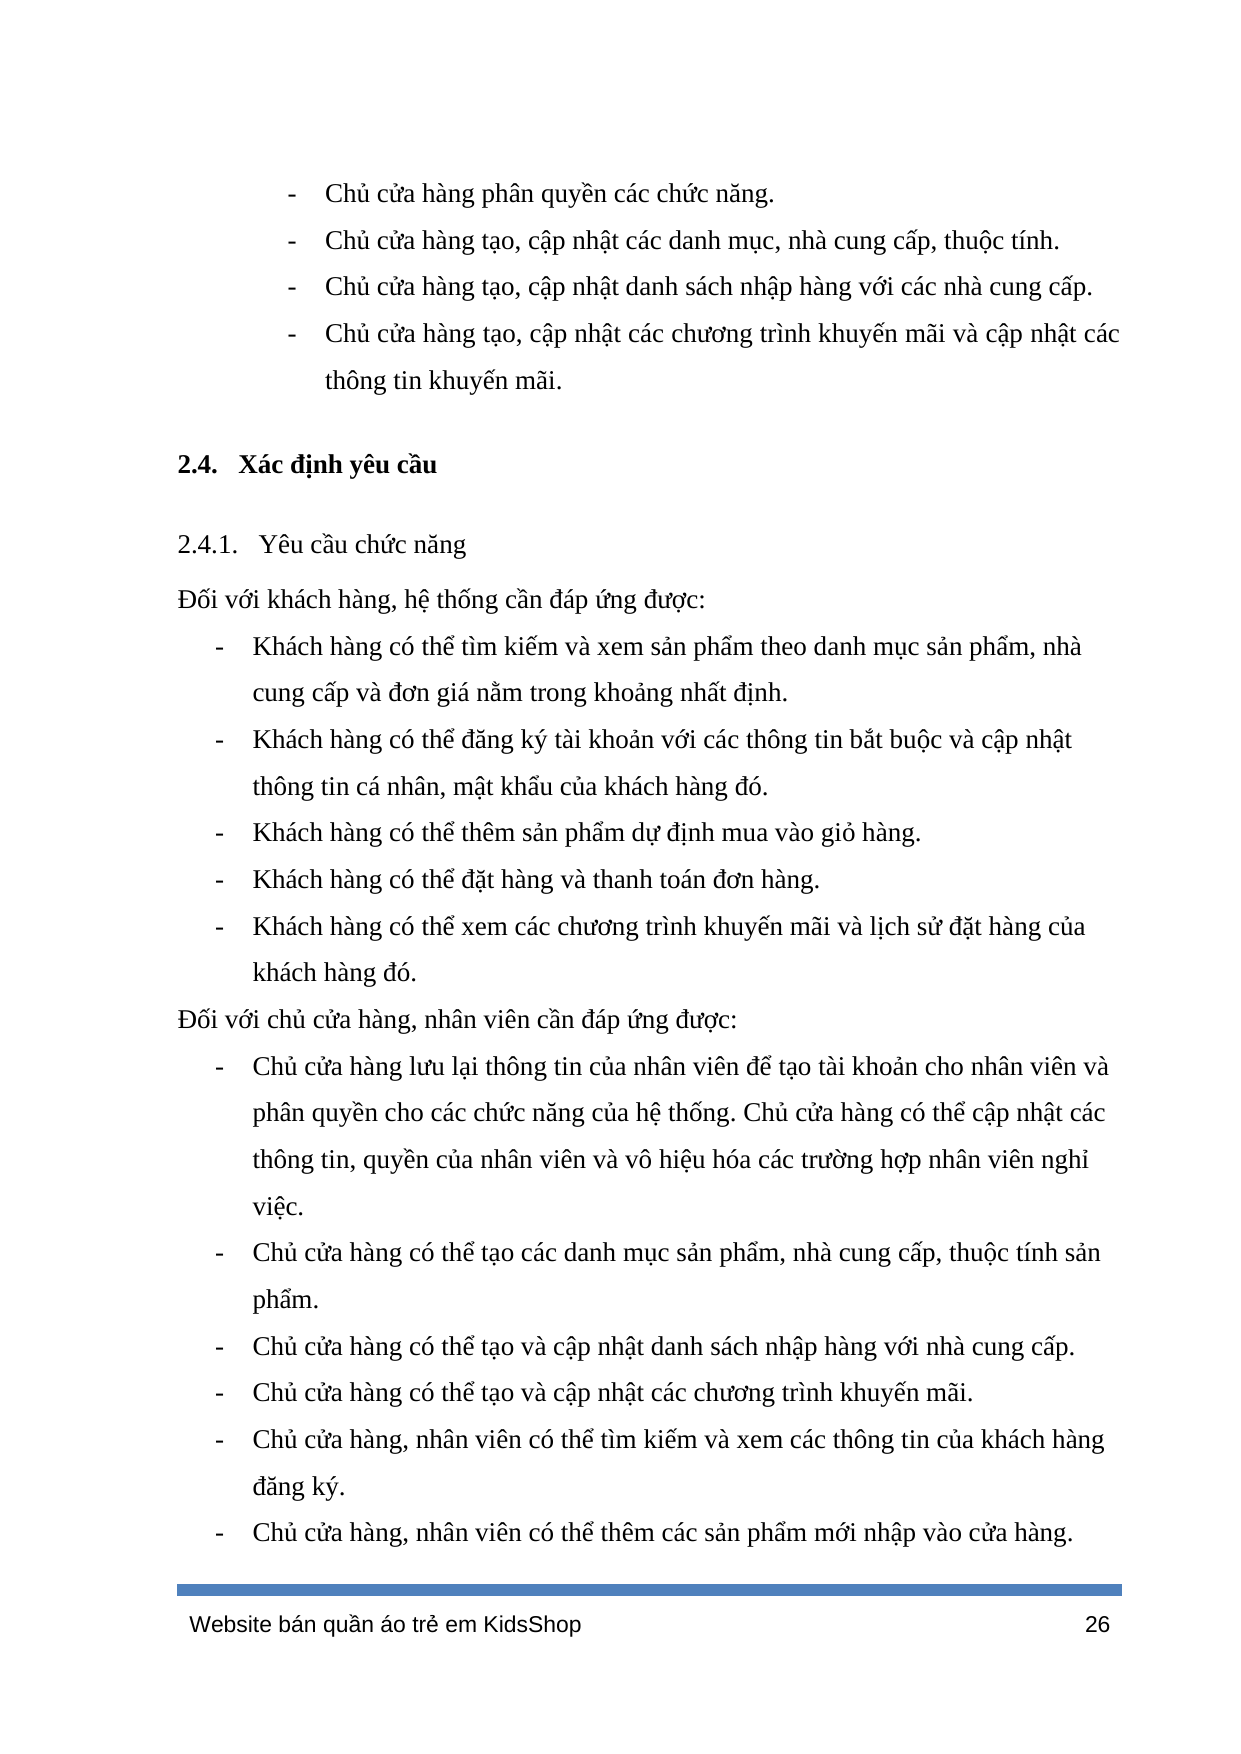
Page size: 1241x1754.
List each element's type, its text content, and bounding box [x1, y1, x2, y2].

list Chủ cửa hàng có thể tạo và cập nhật các chương trình khuyến mãi. [215, 1376, 1122, 1407]
list Chủ cửa hàng, nhân viên có thể tìm kiếm và xem các thông tin của khách hàng đăng ký. [215, 1423, 1122, 1501]
list Khách hàng có thể đặt hàng và thanh toán đơn hàng. [215, 863, 1122, 894]
subtitle 2.4. Xác định yêu cầu [177, 448, 1122, 479]
list Khách hàng có thể thêm sản phẩm dự định mua vào giỏ hàng. [215, 816, 1122, 847]
list Chủ cửa hàng tạo, cập nhật danh sách nhập hàng với các nhà cung cấp. [287, 271, 1122, 302]
list Chủ cửa hàng phân quyền các chức năng. [287, 177, 1122, 208]
text Đối với chủ cửa hàng, nhân viên cần đáp ứng được: [177, 1003, 1122, 1034]
list Chủ cửa hàng có thể tạo và cập nhật danh sách nhập hàng với nhà cung cấp. [215, 1330, 1122, 1361]
list Chủ cửa hàng có thể tạo các danh mục sản phẩm, nhà cung cấp, thuộc tính sản phẩm. [215, 1236, 1122, 1314]
list Khách hàng có thể xem các chương trình khuyến mãi và lịch sử đặt hàng của khách hàng đó. [215, 910, 1122, 987]
subtitle 2.4.1. Yêu cầu chức năng [177, 528, 1122, 559]
list Chủ cửa hàng lưu lại thông tin của nhân viên để tạo tài khoản cho nhân viên và phân quyền cho các chức năng của hệ thống. Chủ cửa hàng có thể cập nhật các thông tin, quyền của nhân viên và vô hiệu hóa các trường hợp nhân viên nghỉ việc. [215, 1050, 1122, 1221]
list Chủ cửa hàng, nhân viên có thể thêm các sản phẩm mới nhập vào cửa hàng. [215, 1516, 1122, 1547]
list Khách hàng có thể tìm kiếm và xem sản phẩm theo danh mục sản phẩm, nhà cung cấp và đơn giá nằm trong khoảng nhất định. [215, 630, 1122, 707]
list Khách hàng có thể đăng ký tài khoản với các thông tin bắt buộc và cập nhật thông tin cá nhân, mật khẩu của khách hàng đó. [215, 723, 1122, 801]
text Đối với khách hàng, hệ thống cần đáp ứng được: [177, 583, 1122, 614]
list Chủ cửa hàng tạo, cập nhật các danh mục, nhà cung cấp, thuộc tính. [287, 224, 1122, 255]
list Chủ cửa hàng tạo, cập nhật các chương trình khuyến mãi và cập nhật các thông tin khuyến mãi. [287, 317, 1122, 395]
